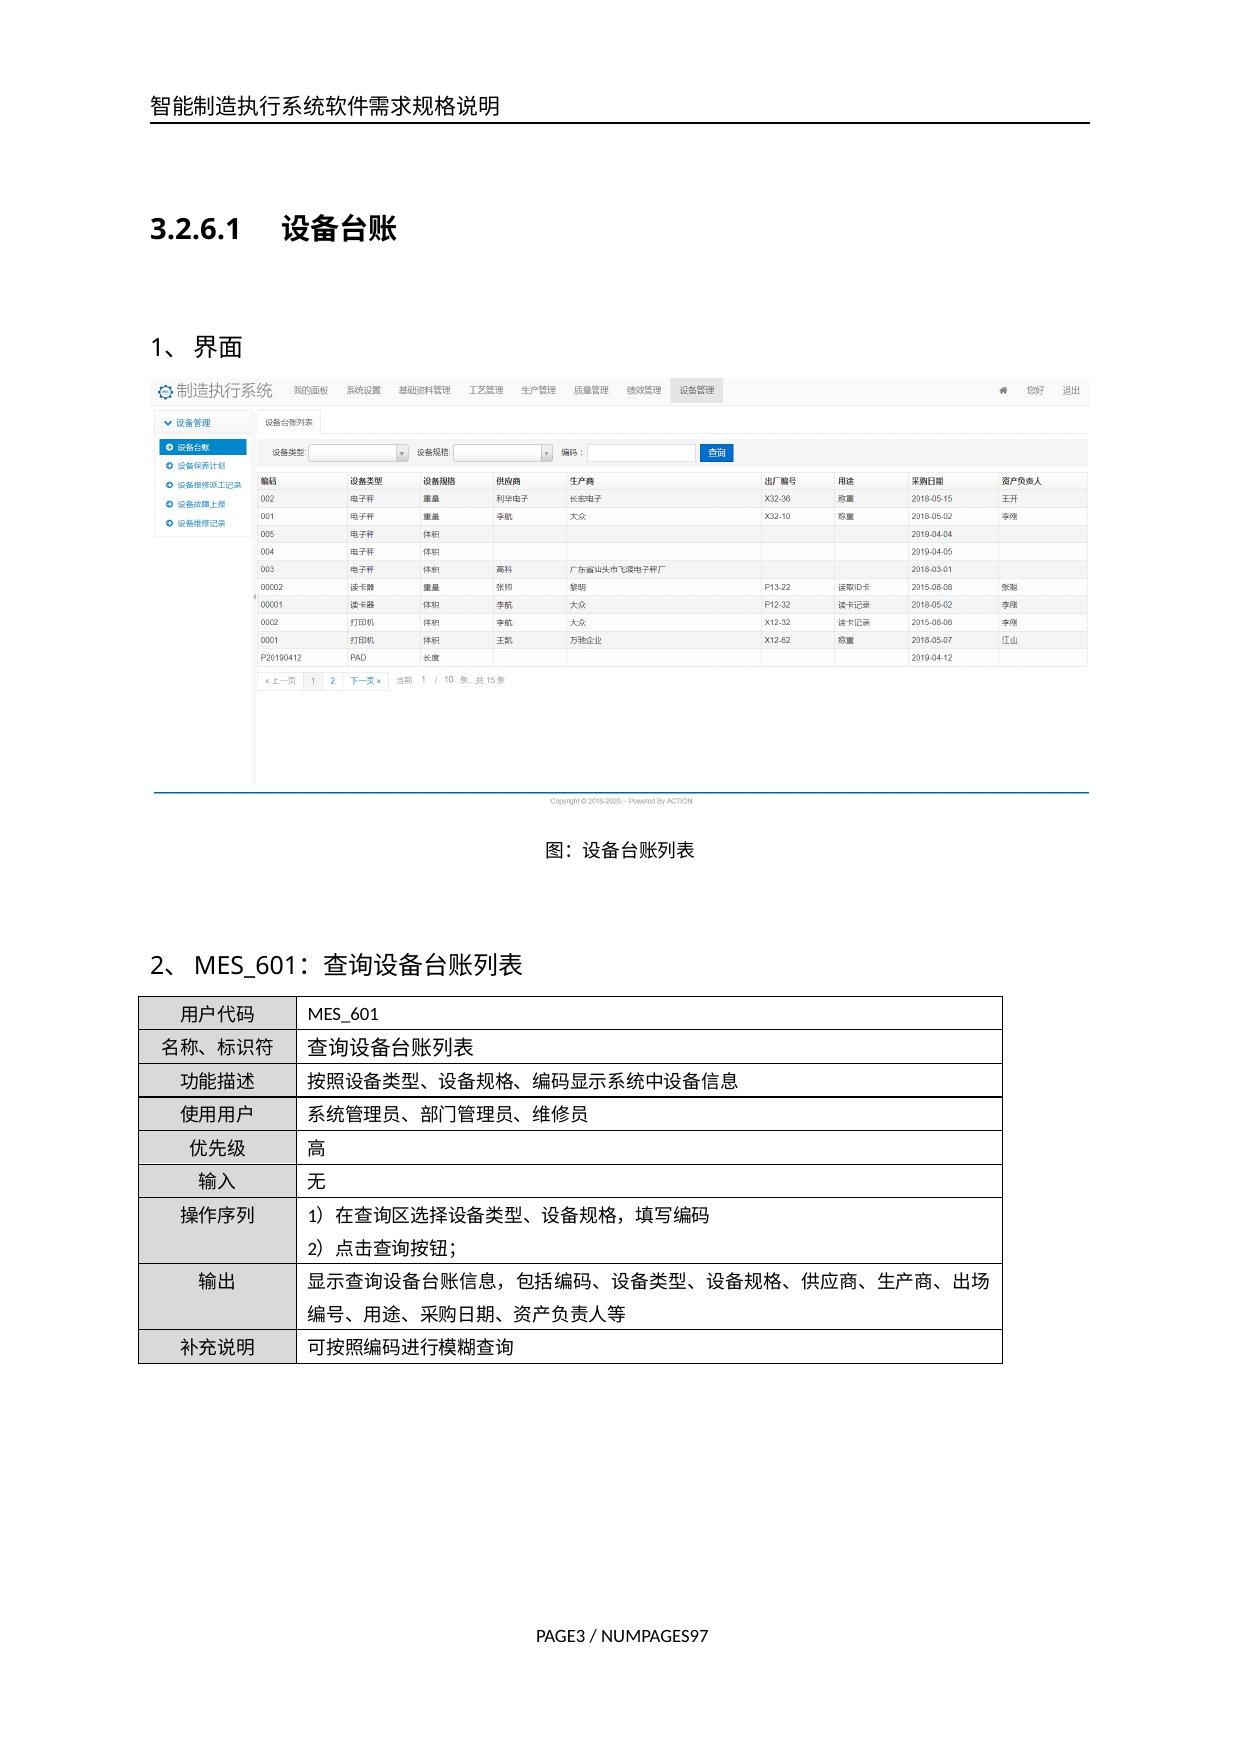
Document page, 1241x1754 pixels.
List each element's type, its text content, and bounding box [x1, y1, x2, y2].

list 界面 [150, 313, 1090, 378]
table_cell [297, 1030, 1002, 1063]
text 图：设备台账列表 [150, 833, 1090, 866]
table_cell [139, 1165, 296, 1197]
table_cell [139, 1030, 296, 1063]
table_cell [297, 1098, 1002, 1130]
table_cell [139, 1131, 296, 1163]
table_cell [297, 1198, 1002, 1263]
picture [150, 378, 1091, 811]
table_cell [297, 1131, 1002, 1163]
list MES_601：查询设备台账列表 [150, 931, 1090, 996]
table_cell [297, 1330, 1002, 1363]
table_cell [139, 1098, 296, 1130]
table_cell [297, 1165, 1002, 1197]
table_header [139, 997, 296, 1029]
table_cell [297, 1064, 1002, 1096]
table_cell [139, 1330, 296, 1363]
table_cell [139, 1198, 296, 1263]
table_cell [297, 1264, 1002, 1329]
subtitle 设备台账 [150, 194, 1090, 259]
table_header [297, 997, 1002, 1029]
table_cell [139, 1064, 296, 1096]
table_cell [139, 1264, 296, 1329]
